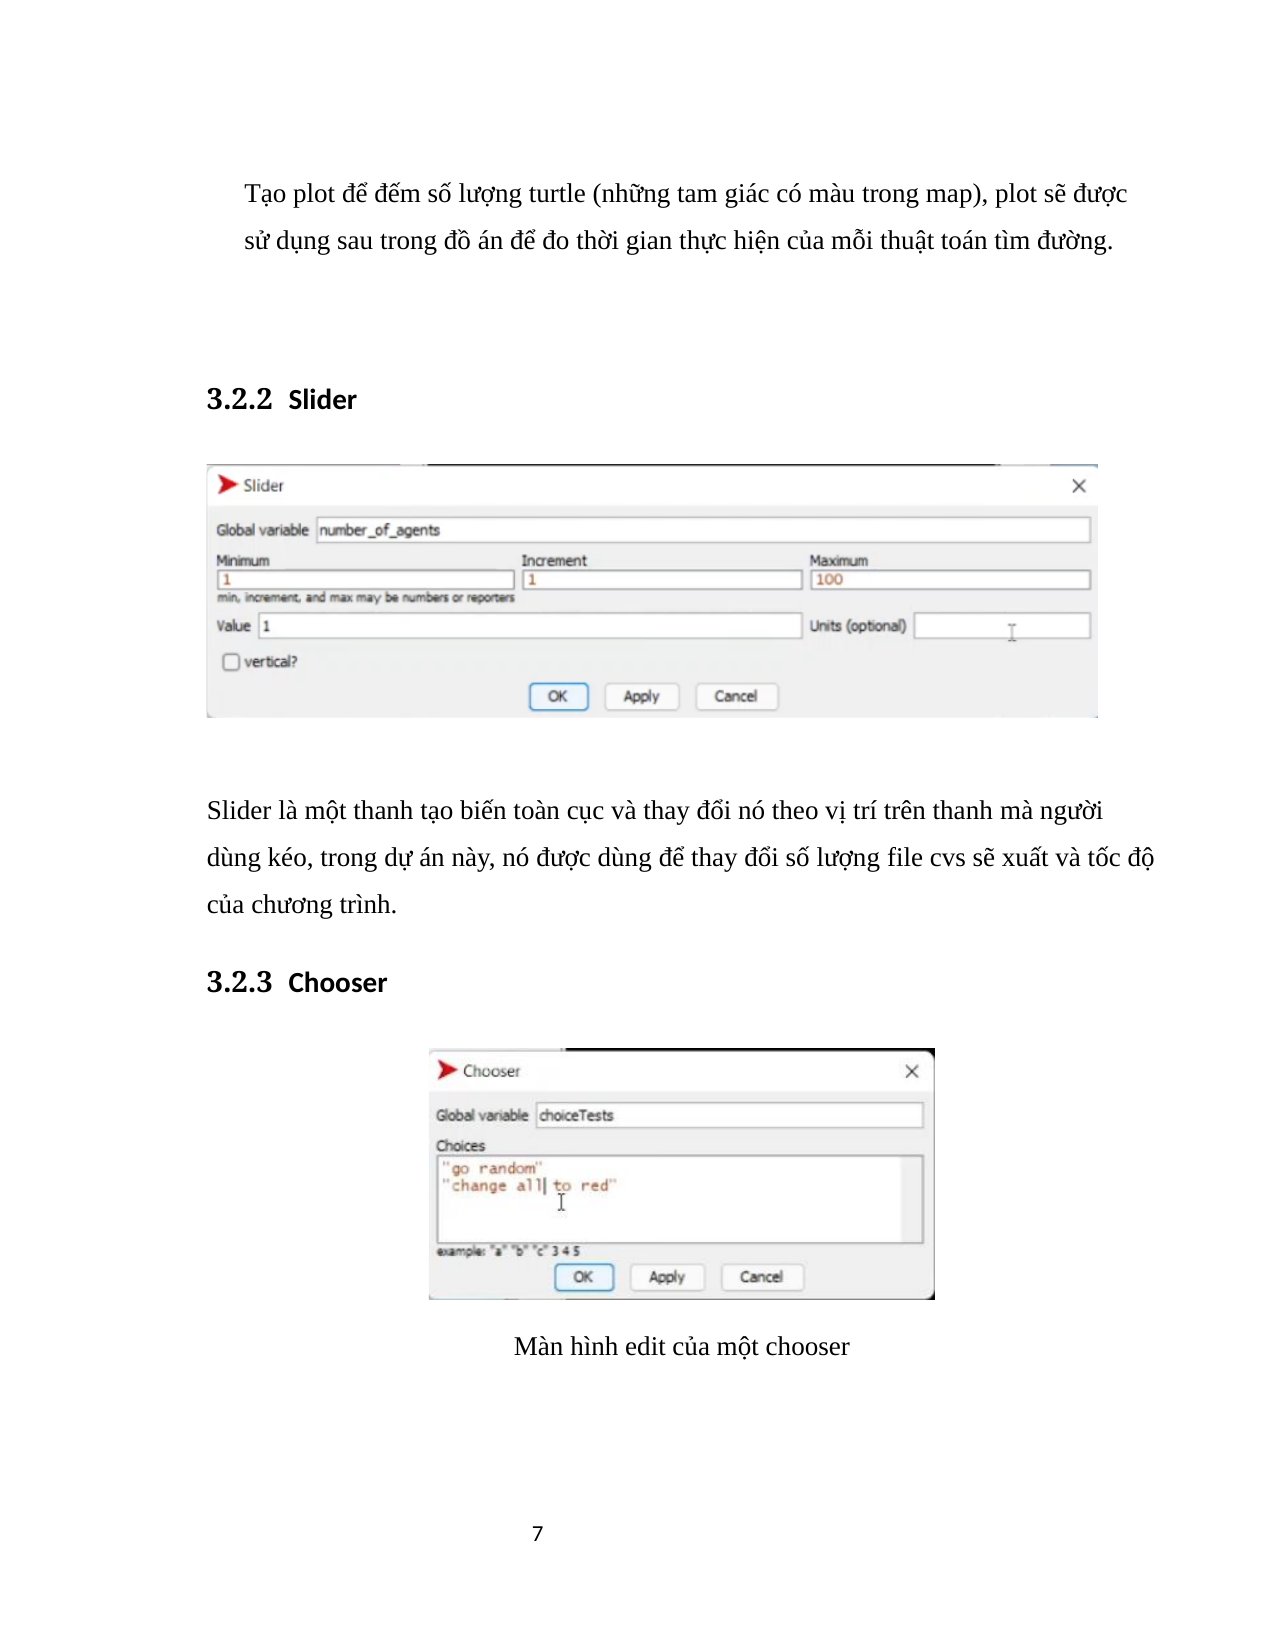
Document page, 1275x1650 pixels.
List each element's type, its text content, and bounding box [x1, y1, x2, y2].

list Tạo plot để đếm số lượng turtle (những tam giác có màu trong map), plot sẽ được sử dụng sau trong đồ án để đo thời gian thực hiện của mỗi thuật toán tìm đường. [244, 177, 1157, 255]
list Slider là một thanh tạo biến toàn cục và thay đổi nó theo vị trí trên thanh mà người dùng kéo, trong dự án này, nó được dùng để thay đổi số lượng file cvs sẽ xuất và tốc độ của chương trình. [207, 794, 1157, 919]
subtitle Slider [207, 378, 1157, 418]
text Màn hình edit của một chooser [207, 1330, 1157, 1361]
picture [428, 1048, 935, 1300]
picture [206, 464, 1098, 718]
subtitle Chooser [207, 962, 1157, 1001]
